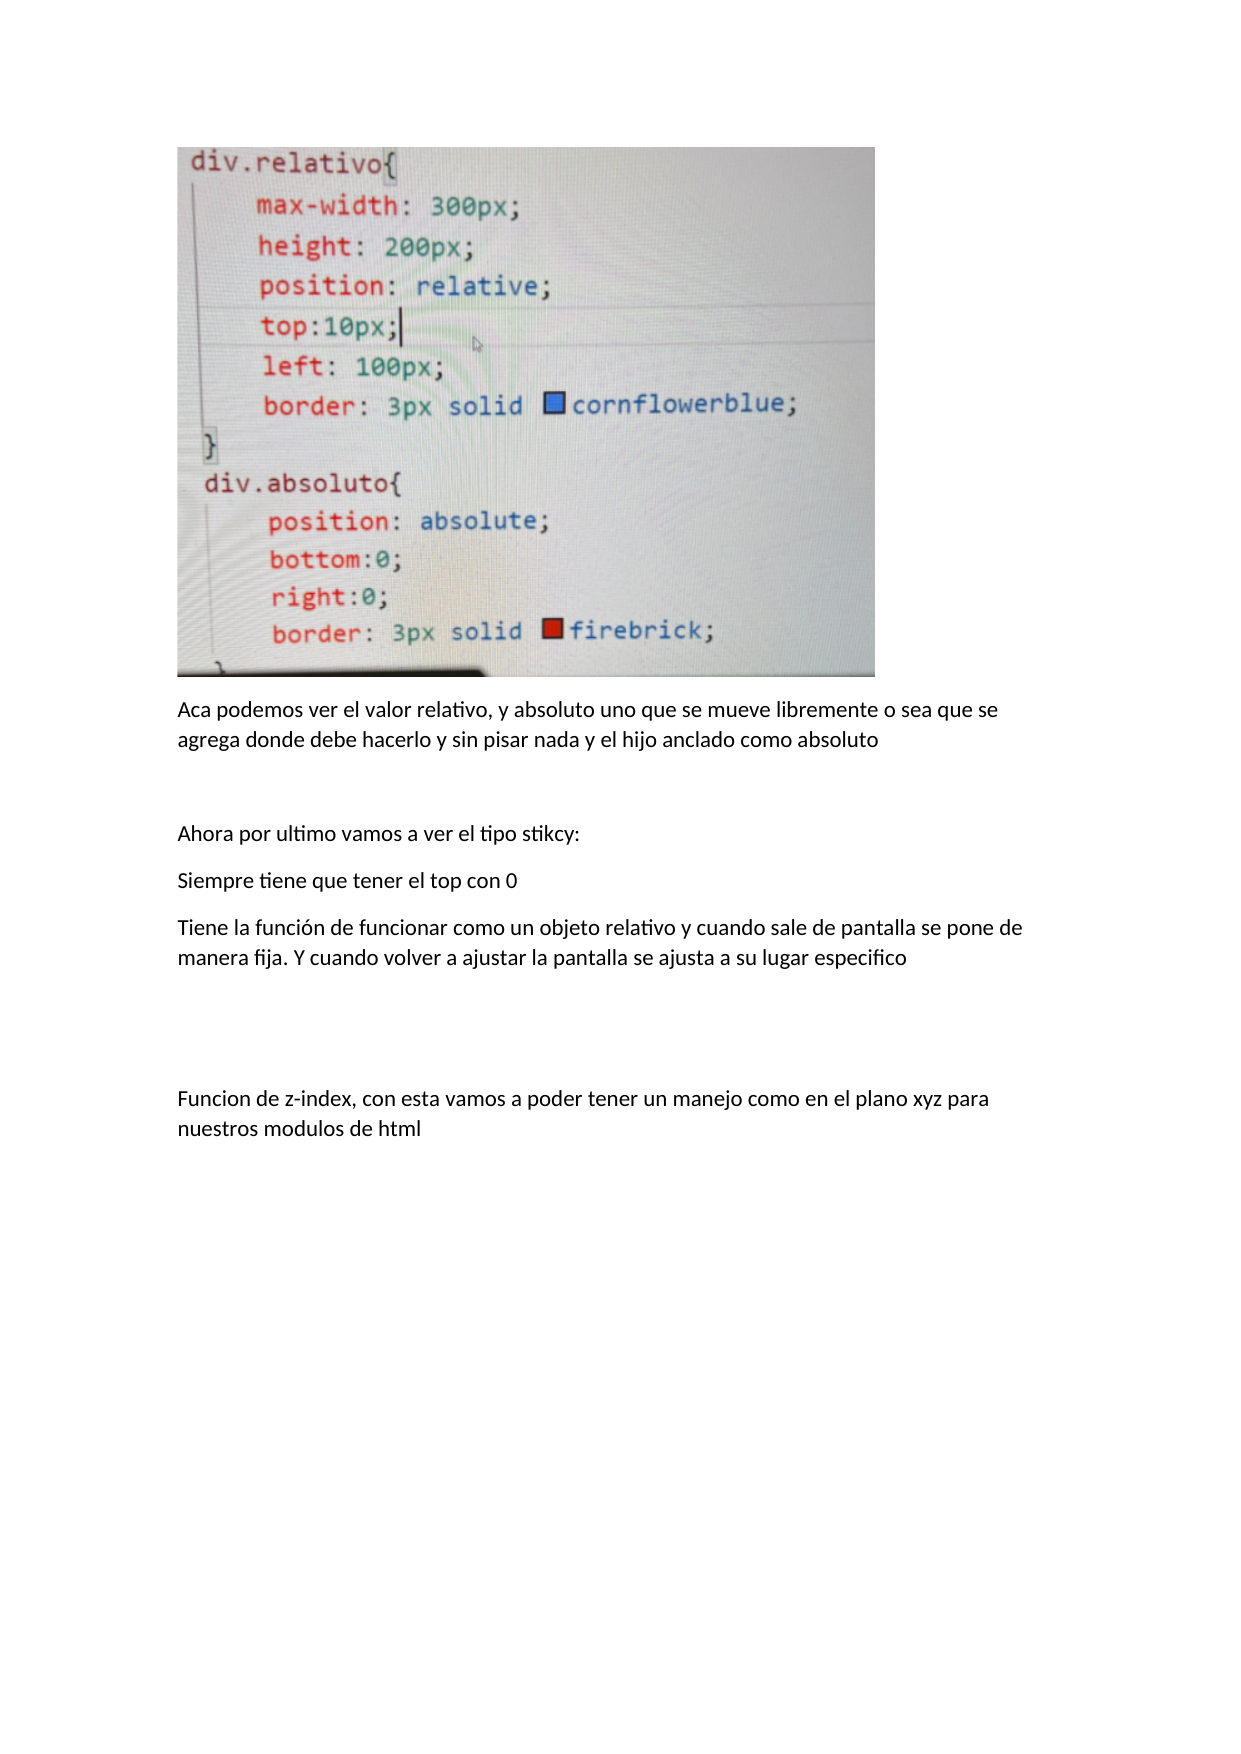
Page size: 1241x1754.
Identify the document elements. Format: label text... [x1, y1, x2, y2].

picture [177, 147, 875, 677]
text Tiene la función de funcionar como un objeto relativo y cuando sale de pantalla se pone de manera fija. Y cuando volver a ajustar la pantalla se ajusta a su lugar especifico [177, 913, 1063, 971]
text Siempre tiene que tener el top con 0 [177, 866, 1063, 894]
text Funcion de z-index, con esta vamos a poder tener un manejo como en el plano xyz para nuestros modulos de html [177, 1084, 1063, 1142]
text Ahora por ultimo vamos a ver el tipo stikcy: [177, 819, 1063, 847]
text Aca podemos ver el valor relativo, y absoluto uno que se mueve libremente o sea que se agrega donde debe hacerlo y sin pisar nada y el hijo anclado como absoluto [177, 695, 1063, 753]
